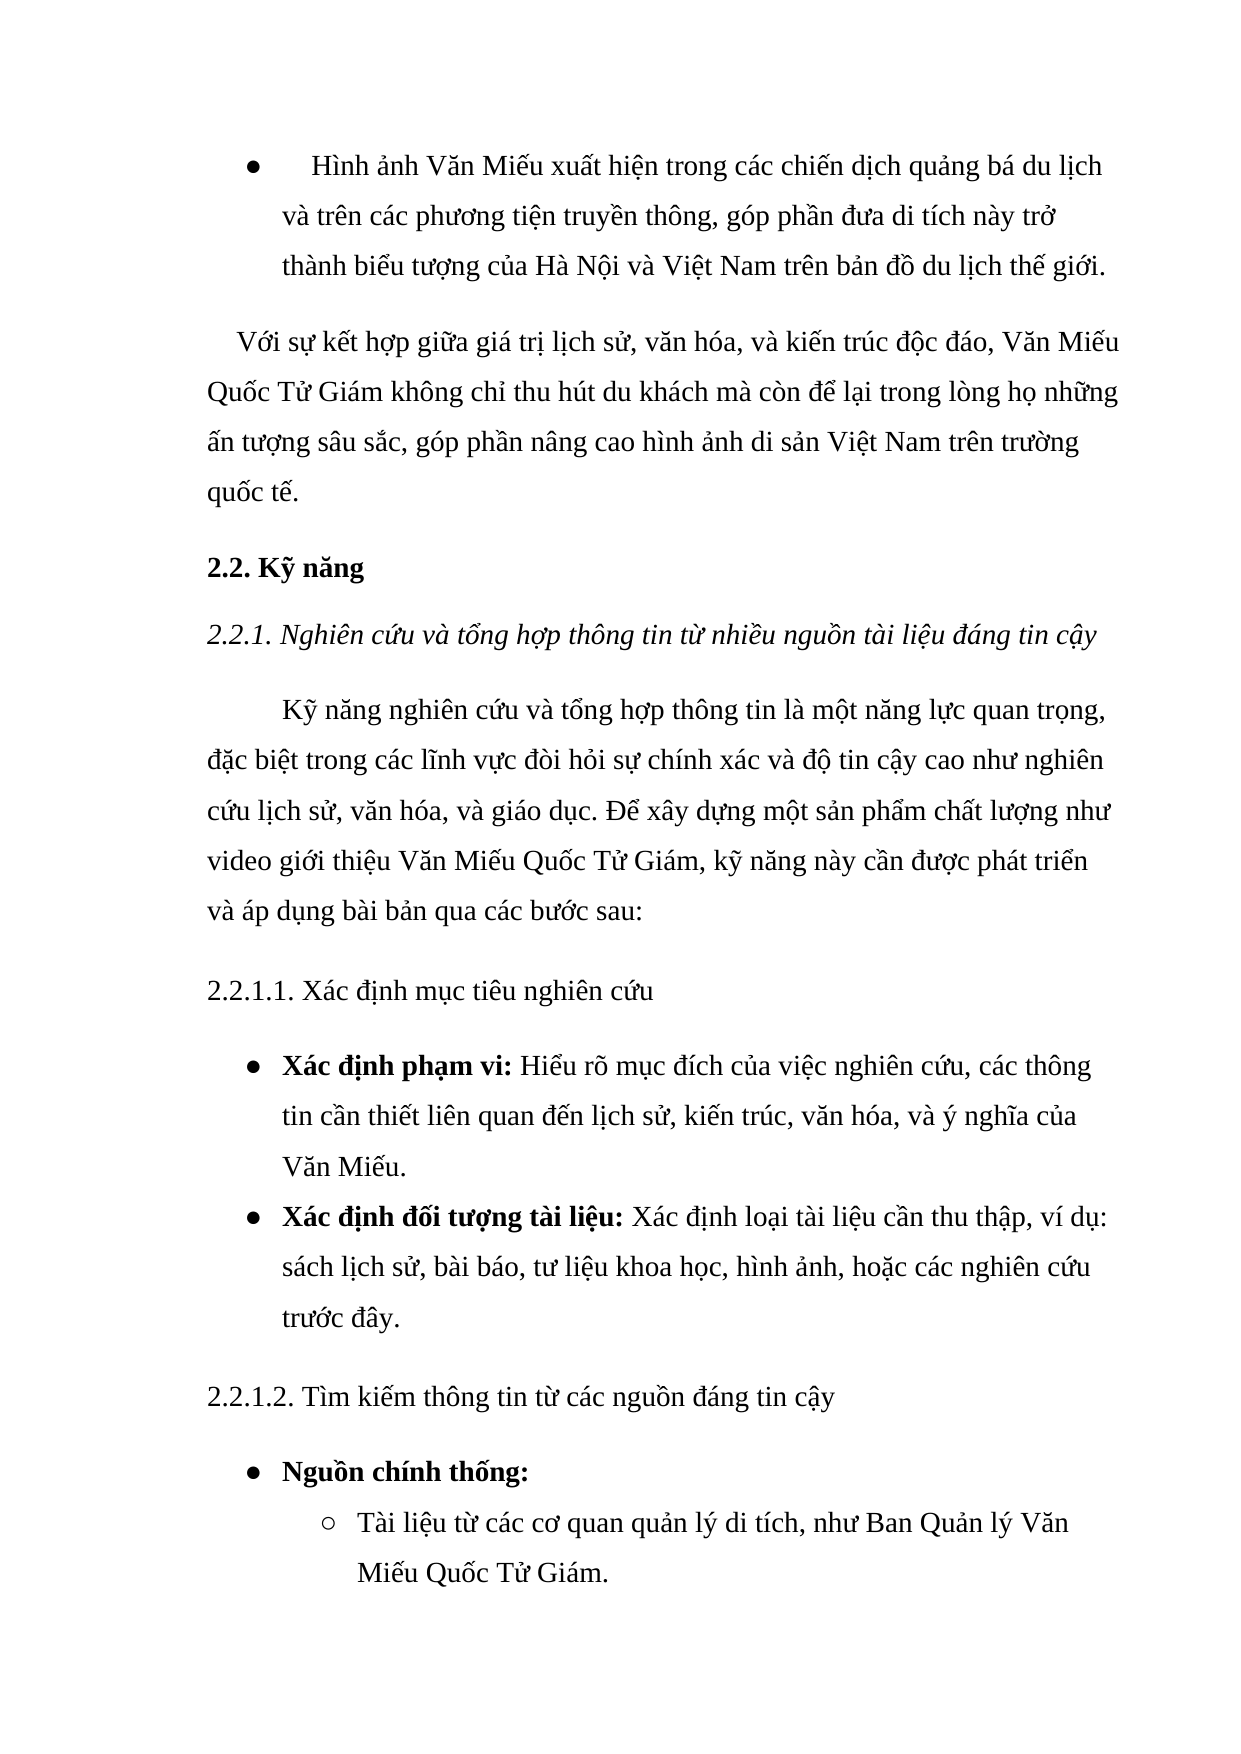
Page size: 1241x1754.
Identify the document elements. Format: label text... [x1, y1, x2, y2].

text Với sự kết hợp giữa giá trị lịch sử, văn hóa, và kiến trúc độc đáo, Văn Miếu Quốc Tử Giám không chỉ thu hút du khách mà còn để lại trong lòng họ những ấn tượng sâu sắc, góp phần nâng cao hình ảnh di sản Việt Nam trên trường quốc tế. [207, 324, 1122, 508]
list Xác định đối tượng tài liệu: Xác định loại tài liệu cần thu thập, ví dụ: sách lịch sử, bài báo, tư liệu khoa học, hình ảnh, hoặc các nghiên cứu trước đây. [244, 1199, 1122, 1333]
list Hình ảnh Văn Miếu xuất hiện trong các chiến dịch quảng bá du lịch và trên các phương tiện truyền thông, góp phần đưa di tích này trở thành biểu tượng của Hà Nội và Việt Nam trên bản đồ du lịch thế giới. [244, 148, 1122, 282]
subtitle 2.2.1.1. Xác định mục tiêu nghiên cứu [207, 973, 1122, 1006]
text 2.2. Kỹ năng [207, 550, 1122, 583]
text Kỹ năng nghiên cứu và tổng hợp thông tin là một năng lực quan trọng, đặc biệt trong các lĩnh vực đòi hỏi sự chính xác và độ tin cậy cao như nghiên cứu lịch sử, văn hóa, và giáo dục. Để xây dựng một sản phẩm chất lượng như video giới thiệu Văn Miếu Quốc Tử Giám, kỹ năng này cần được phát triển và áp dụng bài bản qua các bước sau: [207, 692, 1122, 927]
list Xác định phạm vi: Hiểu rõ mục đích của việc nghiên cứu, các thông tin cần thiết liên quan đến lịch sử, kiến trúc, văn hóa, và ý nghĩa của Văn Miếu. [244, 1048, 1122, 1182]
list Nguồn chính thống: [244, 1454, 1122, 1488]
text 2.2.1. Nghiên cứu và tổng hợp thông tin từ nhiều nguồn tài liệu đáng tin cậy [207, 617, 1122, 650]
subtitle 2.2.1.2. Tìm kiếm thông tin từ các nguồn đáng tin cậy [207, 1379, 1122, 1413]
list Tài liệu từ các cơ quan quản lý di tích, như Ban Quản lý Văn Miếu Quốc Tử Giám. [319, 1505, 1122, 1589]
